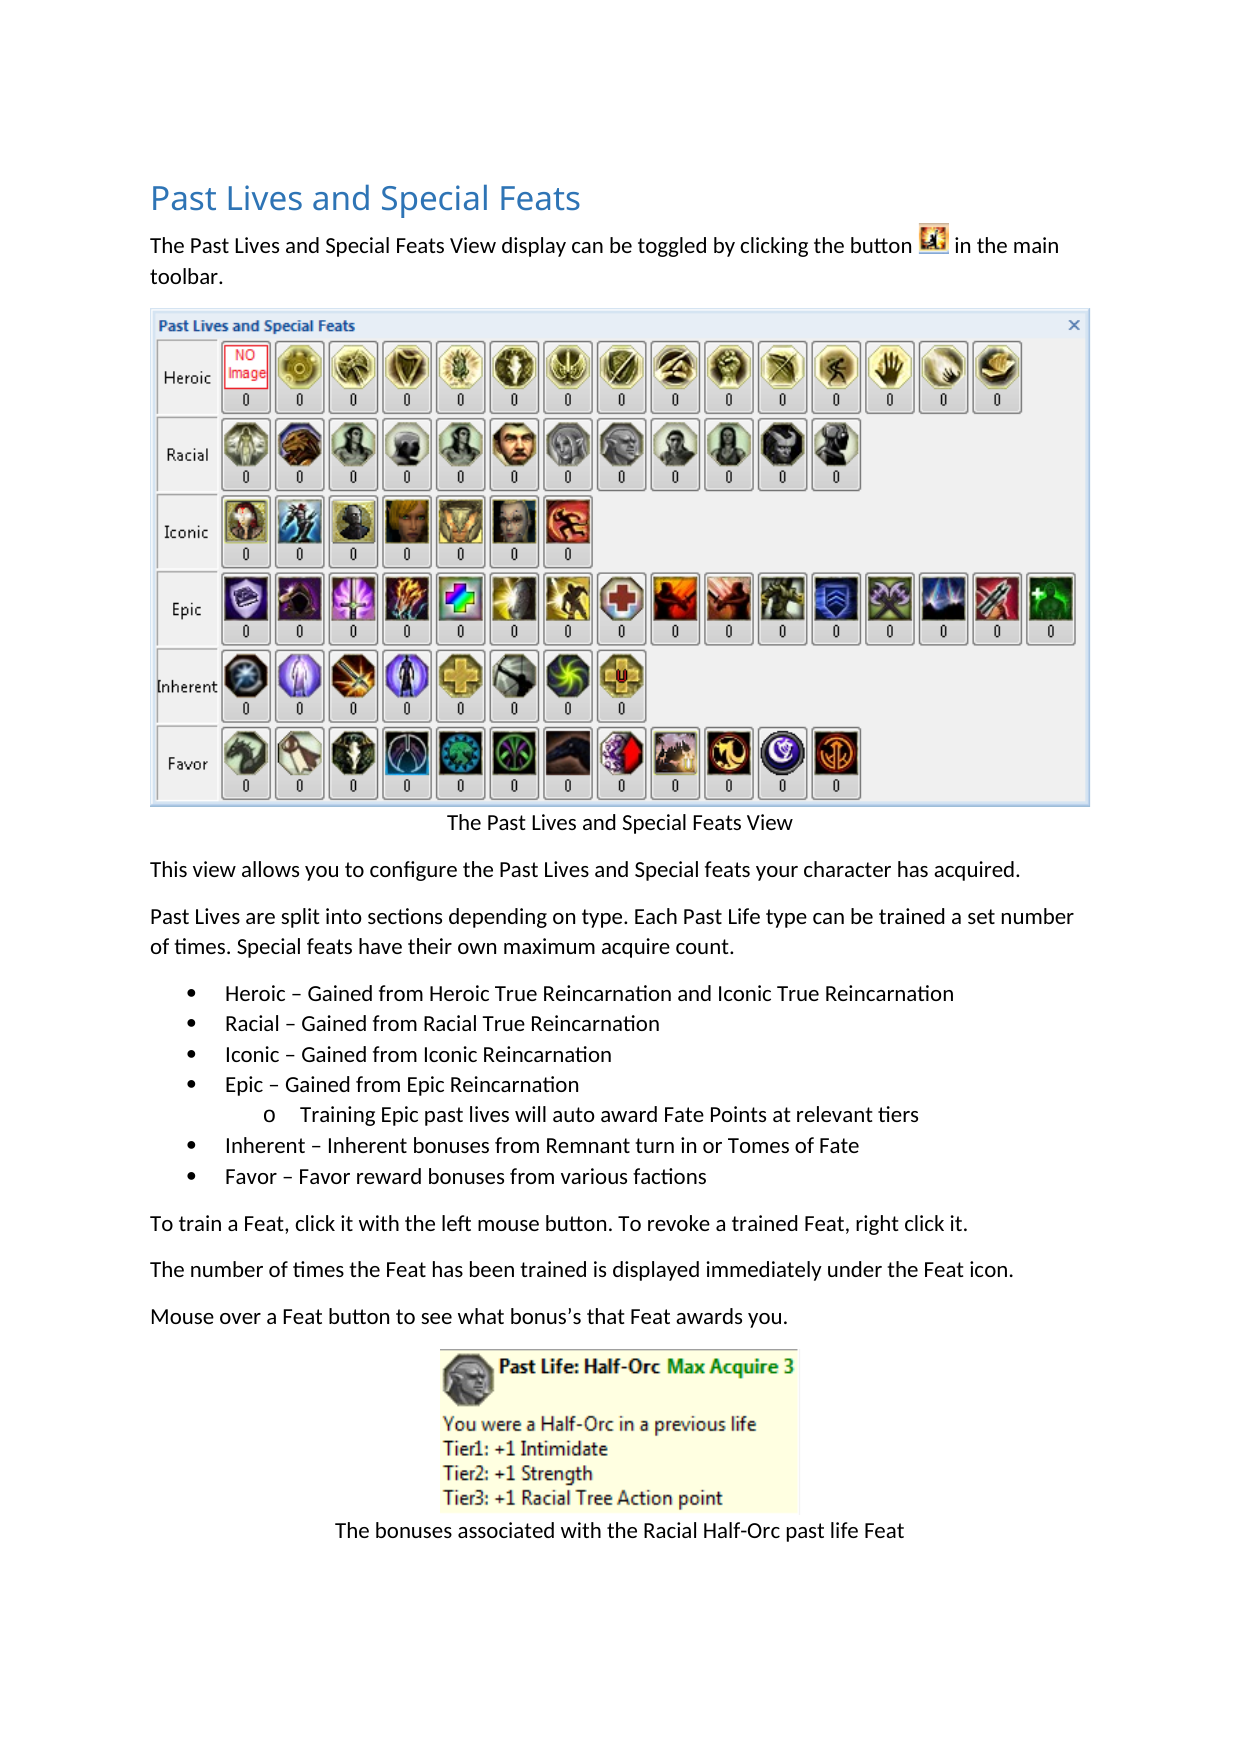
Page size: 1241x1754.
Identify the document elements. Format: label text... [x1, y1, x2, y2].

picture [440, 1349, 800, 1515]
text This view allows you to configure the Past Lives and Special feats your character has acquired. [150, 855, 1090, 883]
list Epic – Gained from Epic Reincarnation [187, 1070, 1090, 1098]
list Training Epic past lives will auto award Fate Points at relevant tiers [262, 1100, 1090, 1129]
list Racial – Gained from Racial True Reincarnation [187, 1009, 1090, 1038]
text The Past Lives and Special Feats View display can be toggled by clicking the button in the main toolbar. [150, 224, 1090, 290]
list Iconic – Gained from Iconic Reincarnation [187, 1040, 1090, 1068]
picture [150, 308, 1091, 807]
text The Past Lives and Special Feats View [150, 808, 1090, 837]
text The bonuses associated with the Racial Half-Orc past life Feat [150, 1517, 1090, 1544]
text Past Lives are split into sections depending on type. Each Past Life type can be trained a set number of times. Special feats have their own maximum acquire count. [150, 902, 1090, 961]
text To train a Feat, click it with the left mouse button. To revoke a trained Feat, right click it. [150, 1209, 1090, 1237]
text Mouse over a Feat button to see what bonus’s that Feat awards you. [150, 1302, 1090, 1331]
list Favor – Favor reward bonuses from various factions [187, 1162, 1090, 1190]
list Heroic – Gained from Heroic True Reincarnation and Iconic True Reincarnation [187, 979, 1090, 1007]
text The number of times the Feat has been trained is displayed immediately under the Feat icon. [150, 1256, 1090, 1284]
list Inherent – Inherent bonuses from Remnant turn in or Tomes of Fate [187, 1132, 1090, 1160]
picture [918, 223, 949, 254]
subtitle Past Lives and Special Feats [150, 175, 1090, 220]
